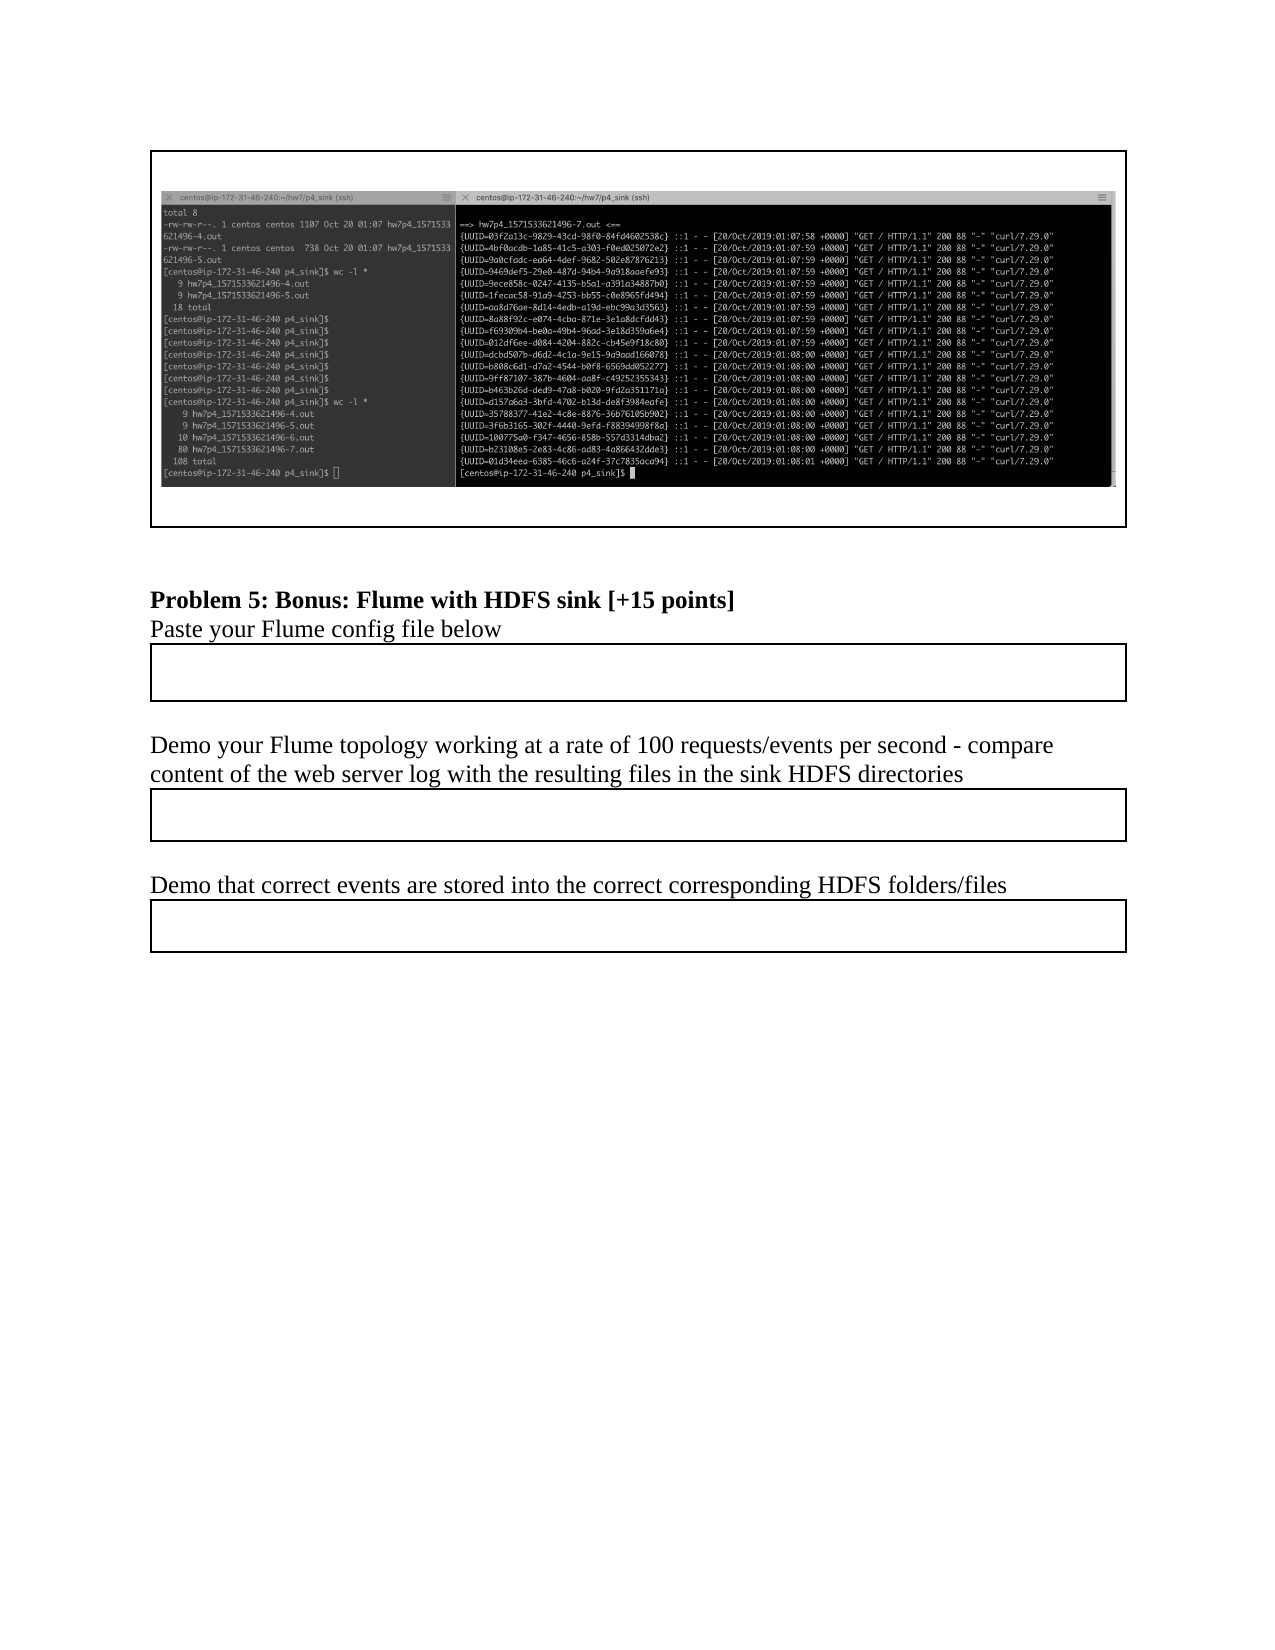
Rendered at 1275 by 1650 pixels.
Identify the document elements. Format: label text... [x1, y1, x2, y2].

text Paste your Flume config file below [150, 614, 1125, 643]
text Problem 5: Bonus: Flume with HDFS sink [+15 points] [150, 585, 1125, 614]
table_header [152, 790, 1125, 840]
picture [161, 191, 1116, 487]
table_header [152, 901, 1125, 951]
text Demo your Flume topology working at a rate of 100 requests/events per second - compare content of the web server log with the resulting files in the sink HDFS directories [150, 731, 1125, 788]
table_header [152, 645, 1125, 700]
table_header [152, 152, 1125, 526]
text Demo that correct events are stored into the correct corresponding HDFS folders/files [150, 871, 1125, 899]
